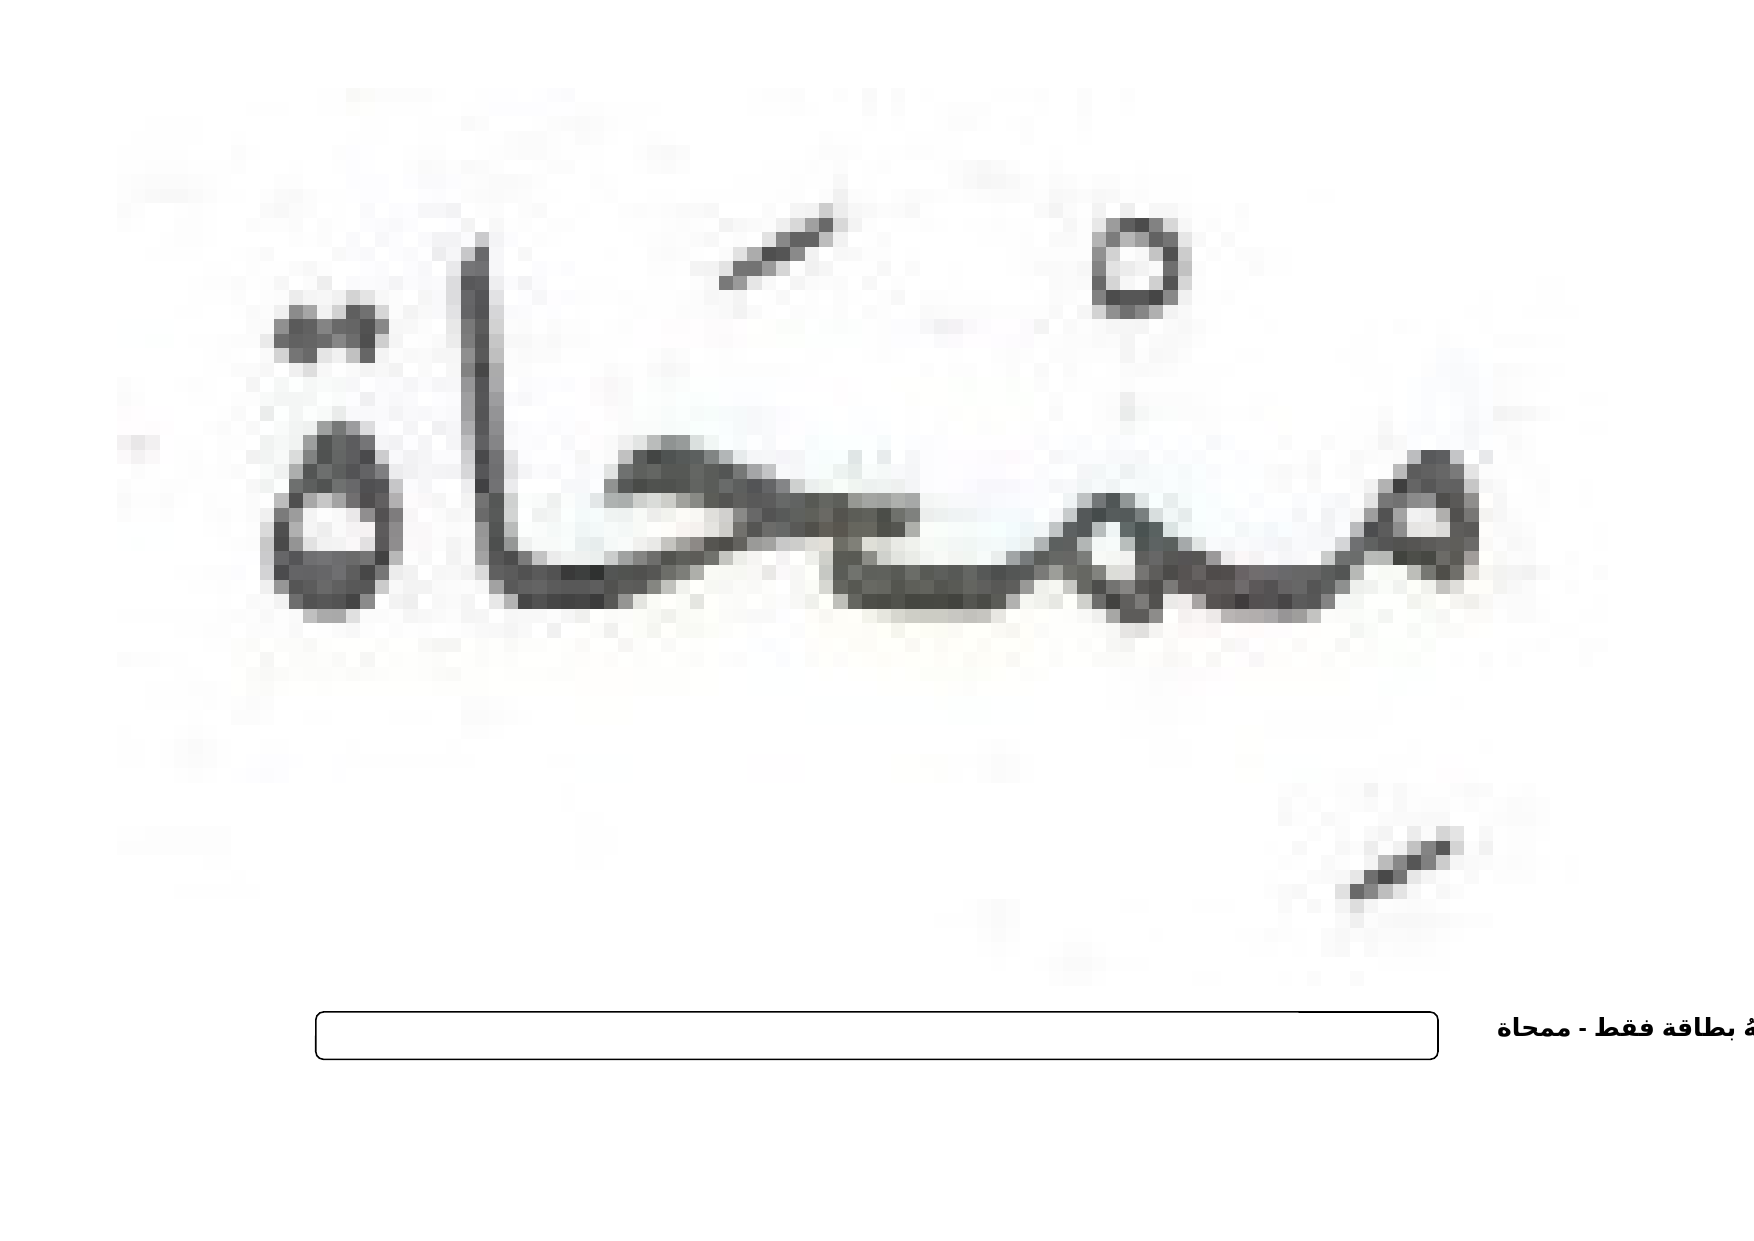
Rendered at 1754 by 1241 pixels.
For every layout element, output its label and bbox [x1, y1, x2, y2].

picture [117, 88, 1637, 986]
